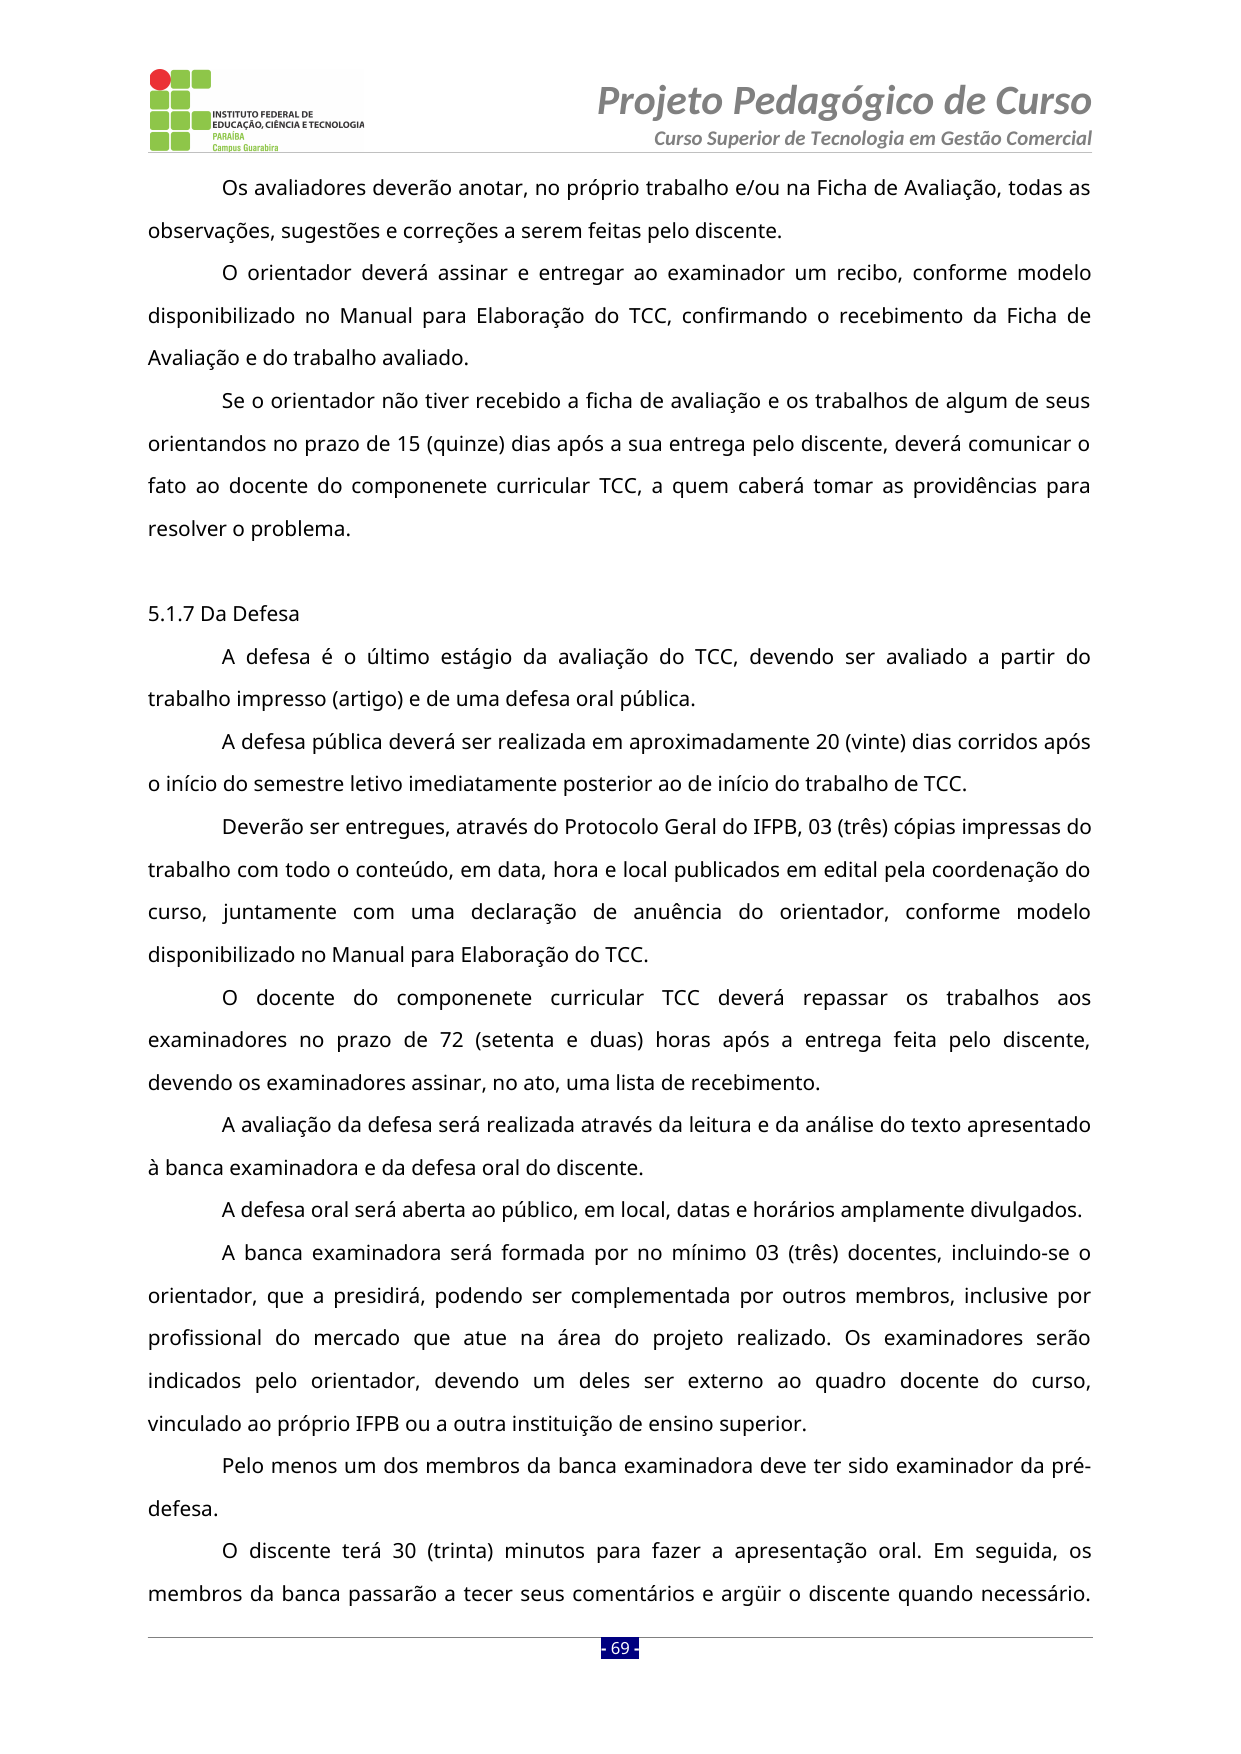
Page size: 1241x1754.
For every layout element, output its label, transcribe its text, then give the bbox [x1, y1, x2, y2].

text O orientador deverá assinar e entregar ao examinador um recibo, conforme modelo disponibilizado no Manual para Elaboração do TCC, confirmando o recebimento da Ficha de Avaliação e do trabalho avaliado. [148, 258, 1092, 372]
text O docente do componenete curricular TCC deverá repassar os trabalhos aos examinadores no prazo de 72 (setenta e duas) horas após a entrega feita pelo discente, devendo os examinadores assinar, no ato, uma lista de recebimento. [148, 983, 1092, 1096]
text Deverão ser entregues, através do Protocolo Geral do IFPB, 03 (três) cópias impressas do trabalho com todo o conteúdo, em data, hora e local publicados em edital pela coordenação do curso, juntamente com uma declaração de anuência do orientador, conforme modelo disponibilizado no Manual para Elaboração do TCC. [148, 812, 1092, 968]
picture [150, 69, 365, 152]
text A defesa oral será aberta ao público, em local, datas e horários amplamente divulgados. [148, 1196, 1092, 1224]
text A avaliação da defesa será realizada através da leitura e da análise do texto apresentado à banca examinadora e da defesa oral do discente. [148, 1110, 1092, 1181]
text Os avaliadores deverão anotar, no próprio trabalho e/ou na Ficha de Avaliação, todas as observações, sugestões e correções a serem feitas pelo discente. [148, 173, 1092, 244]
text A defesa é o último estágio da avaliação do TCC, devendo ser avaliado a partir do trabalho impresso (artigo) e de uma defesa oral pública. [148, 642, 1092, 713]
text Pelo menos um dos membros da banca examinadora deve ter sido examinador da pré-defesa. [148, 1451, 1092, 1522]
text Se o orientador não tiver recebido a ficha de avaliação e os trabalhos de algum de seus orientandos no prazo de 15 (quinze) dias após a sua entrega pelo discente, deverá comunicar o fato ao docente do componenete curricular TCC, a quem caberá tomar as providências para resolver o problema. [148, 386, 1092, 542]
text A banca examinadora será formada por no mínimo 03 (três) docentes, incluindo-se o orientador, que a presidirá, podendo ser complementada por outros membros, inclusive por profissional do mercado que atue na área do projeto realizado. Os examinadores serão indicados pelo orientador, devendo um deles ser externo ao quadro docente do curso, vinculado ao próprio IFPB ou a outra instituição de ensino superior. [148, 1238, 1092, 1437]
text A defesa pública deverá ser realizada em aproximadamente 20 (vinte) dias corridos após o início do semestre letivo imediatamente posterior ao de início do trabalho de TCC. [148, 727, 1092, 798]
text 5.1.7 Da Defesa [148, 599, 1092, 628]
